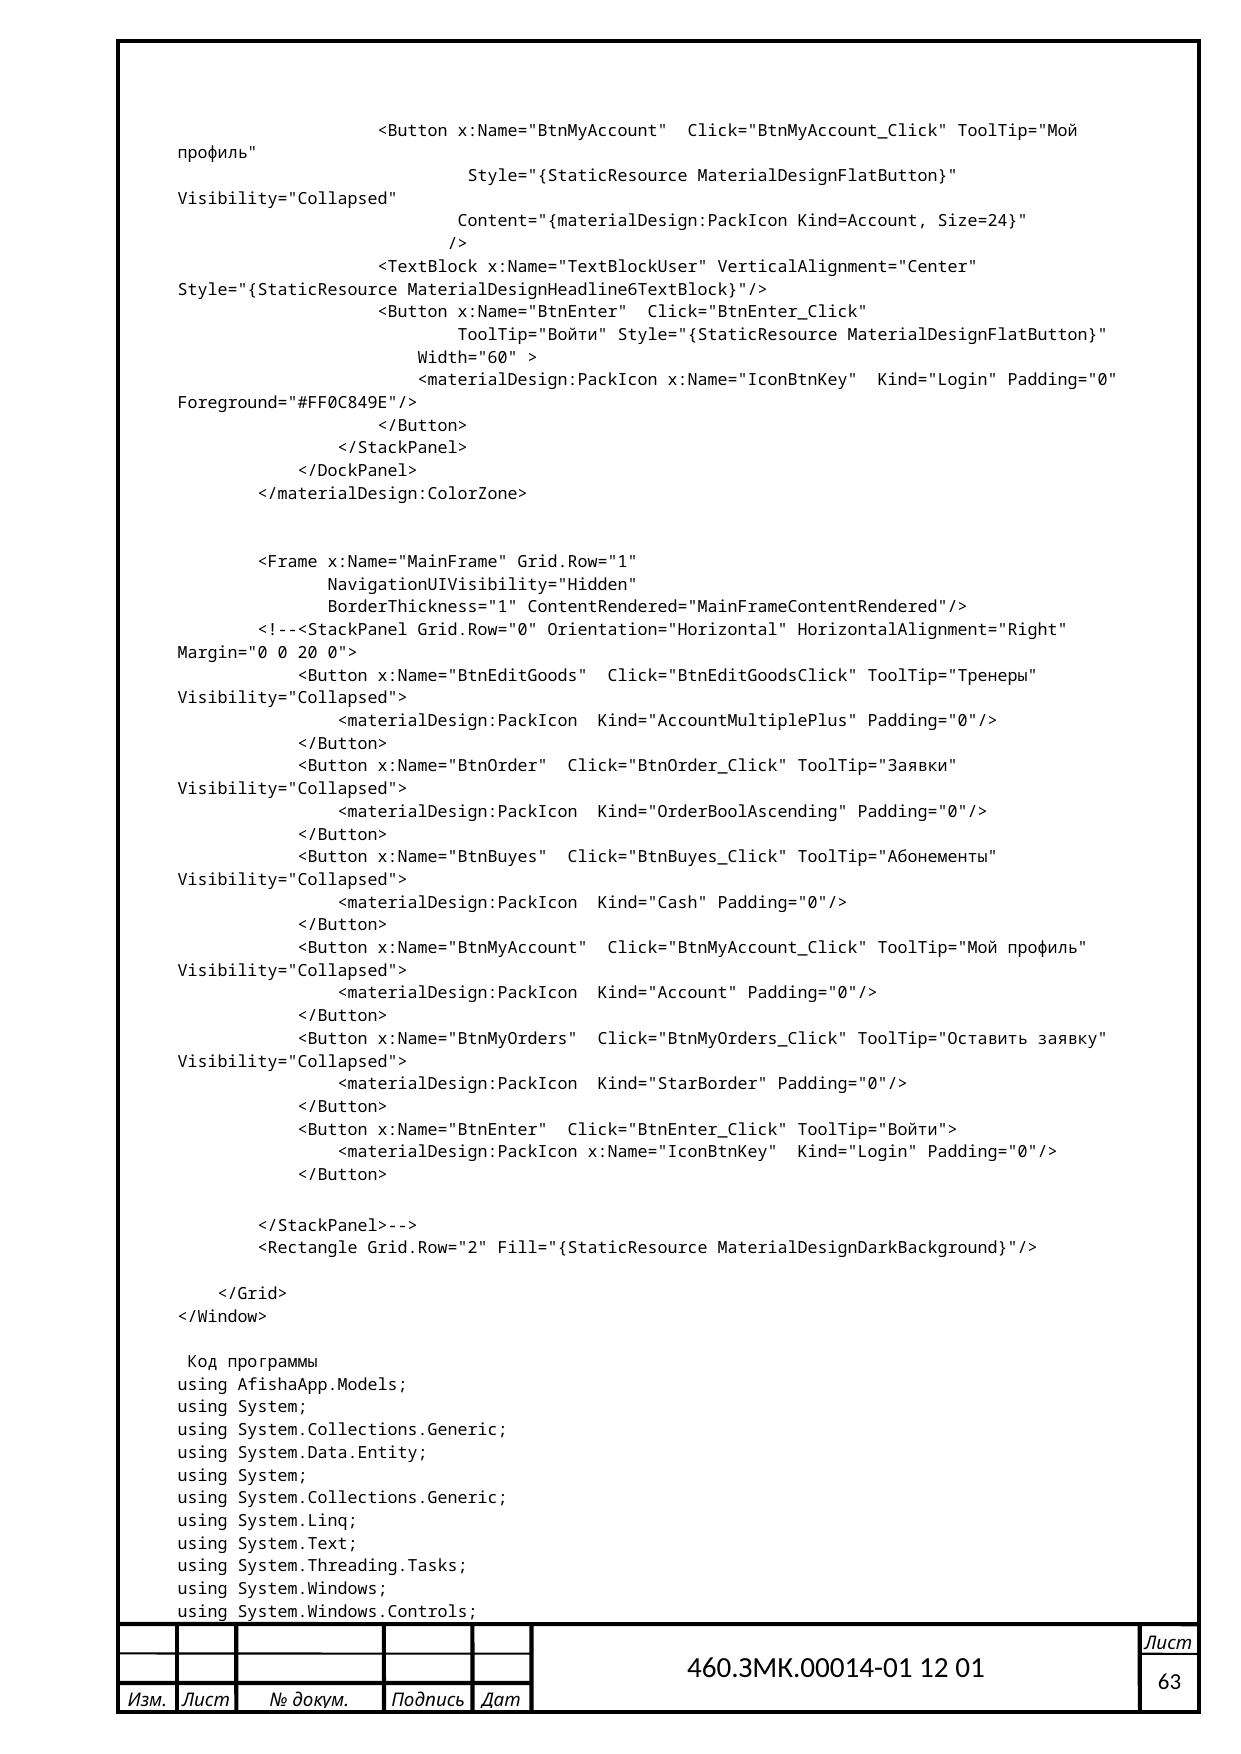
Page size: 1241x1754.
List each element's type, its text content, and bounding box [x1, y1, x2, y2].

text <materialDesign:PackIcon Kind="Cash" Padding="0"/> [177, 890, 1152, 913]
text /> [177, 232, 1152, 254]
text Width="60" > [177, 345, 1152, 368]
text using System.Windows; [177, 1577, 1152, 1599]
text using System.Data.Entity; [177, 1441, 1152, 1463]
text <TextBlock x:Name="TextBlockUser" VerticalAlignment="Center" Style="{StaticResource MaterialDesignHeadline6TextBlock}"/> [177, 254, 1152, 300]
text using System.Windows.Controls; [177, 1599, 1152, 1622]
text </StackPanel> [177, 436, 1152, 459]
text </StackPanel>--> [177, 1213, 1152, 1236]
text <Button x:Name="BtnEnter" Click="BtnEnter_Click" [177, 300, 1152, 322]
text <materialDesign:PackIcon Kind="Account" Padding="0"/> [177, 981, 1152, 1004]
text </Button> [177, 1004, 1152, 1026]
text </Grid> [177, 1282, 1152, 1304]
text <Button x:Name="BtnMyOrders" Click="BtnMyOrders_Click" ToolTip="Оставить заявку" Visibility="Collapsed"> [177, 1026, 1152, 1072]
text Style="{StaticResource MaterialDesignFlatButton}" Visibility="Collapsed" [177, 163, 1152, 209]
text using System.Threading.Tasks; [177, 1554, 1152, 1577]
text <!--<StackPanel Grid.Row="0" Orientation="Horizontal" HorizontalAlignment="Right" Margin="0 0 20 0"> [177, 618, 1152, 663]
text </Button> [177, 731, 1152, 754]
text using AfishaApp.Models; [177, 1372, 1152, 1395]
text <Button x:Name="BtnOrder" Click="BtnOrder_Click" ToolTip="Заявки" Visibility="Collapsed"> [177, 754, 1152, 799]
text <materialDesign:PackIcon Kind="AccountMultiplePlus" Padding="0"/> [177, 708, 1152, 731]
text <Button x:Name="BtnEnter" Click="BtnEnter_Click" ToolTip="Войти"> [177, 1117, 1152, 1140]
text Content="{materialDesign:PackIcon Kind=Account, Size=24}" [177, 209, 1152, 232]
text ToolTip="Войти" Style="{StaticResource MaterialDesignFlatButton}" [177, 322, 1152, 345]
text </DockPanel> [177, 459, 1152, 481]
text <materialDesign:PackIcon Kind="OrderBoolAscending" Padding="0"/> [177, 799, 1152, 822]
text Код программы [177, 1350, 1152, 1372]
text BorderThickness="1" ContentRendered="MainFrameContentRendered"/> [177, 595, 1152, 618]
text using System.Collections.Generic; [177, 1418, 1152, 1441]
text </Button> [177, 1163, 1152, 1185]
text <Button x:Name="BtnMyAccount" Click="BtnMyAccount_Click" ToolTip="Мой профиль" Visibility="Collapsed"> [177, 936, 1152, 981]
text </Button> [177, 913, 1152, 936]
text <materialDesign:PackIcon Kind="StarBorder" Padding="0"/> [177, 1072, 1152, 1094]
text </Button> [177, 413, 1152, 436]
text using System; [177, 1463, 1152, 1486]
text </materialDesign:ColorZone> [177, 481, 1152, 504]
text </Button> [177, 1094, 1152, 1117]
text <Button x:Name="BtnMyAccount" Click="BtnMyAccount_Click" ToolTip="Мой профиль" [177, 118, 1152, 163]
text NavigationUIVisibility="Hidden" [177, 572, 1152, 595]
text <Button x:Name="BtnBuyes" Click="BtnBuyes_Click" ToolTip="Абонементы" Visibility="Collapsed"> [177, 845, 1152, 890]
text </Window> [177, 1304, 1152, 1327]
text <Rectangle Grid.Row="2" Fill="{StaticResource MaterialDesignDarkBackground}"/> [177, 1236, 1152, 1259]
text using System.Linq; [177, 1509, 1152, 1531]
text <Frame x:Name="MainFrame" Grid.Row="1" [177, 549, 1152, 572]
text <materialDesign:PackIcon x:Name="IconBtnKey" Kind="Login" Padding="0" Foreground="#FF0C849E"/> [177, 368, 1152, 413]
text using System; [177, 1395, 1152, 1418]
text <Button x:Name="BtnEditGoods" Click="BtnEditGoodsClick" ToolTip="Тренеры" Visibility="Collapsed"> [177, 663, 1152, 708]
text using System.Text; [177, 1531, 1152, 1554]
text </Button> [177, 822, 1152, 845]
text <materialDesign:PackIcon x:Name="IconBtnKey" Kind="Login" Padding="0"/> [177, 1140, 1152, 1163]
text using System.Collections.Generic; [177, 1486, 1152, 1509]
